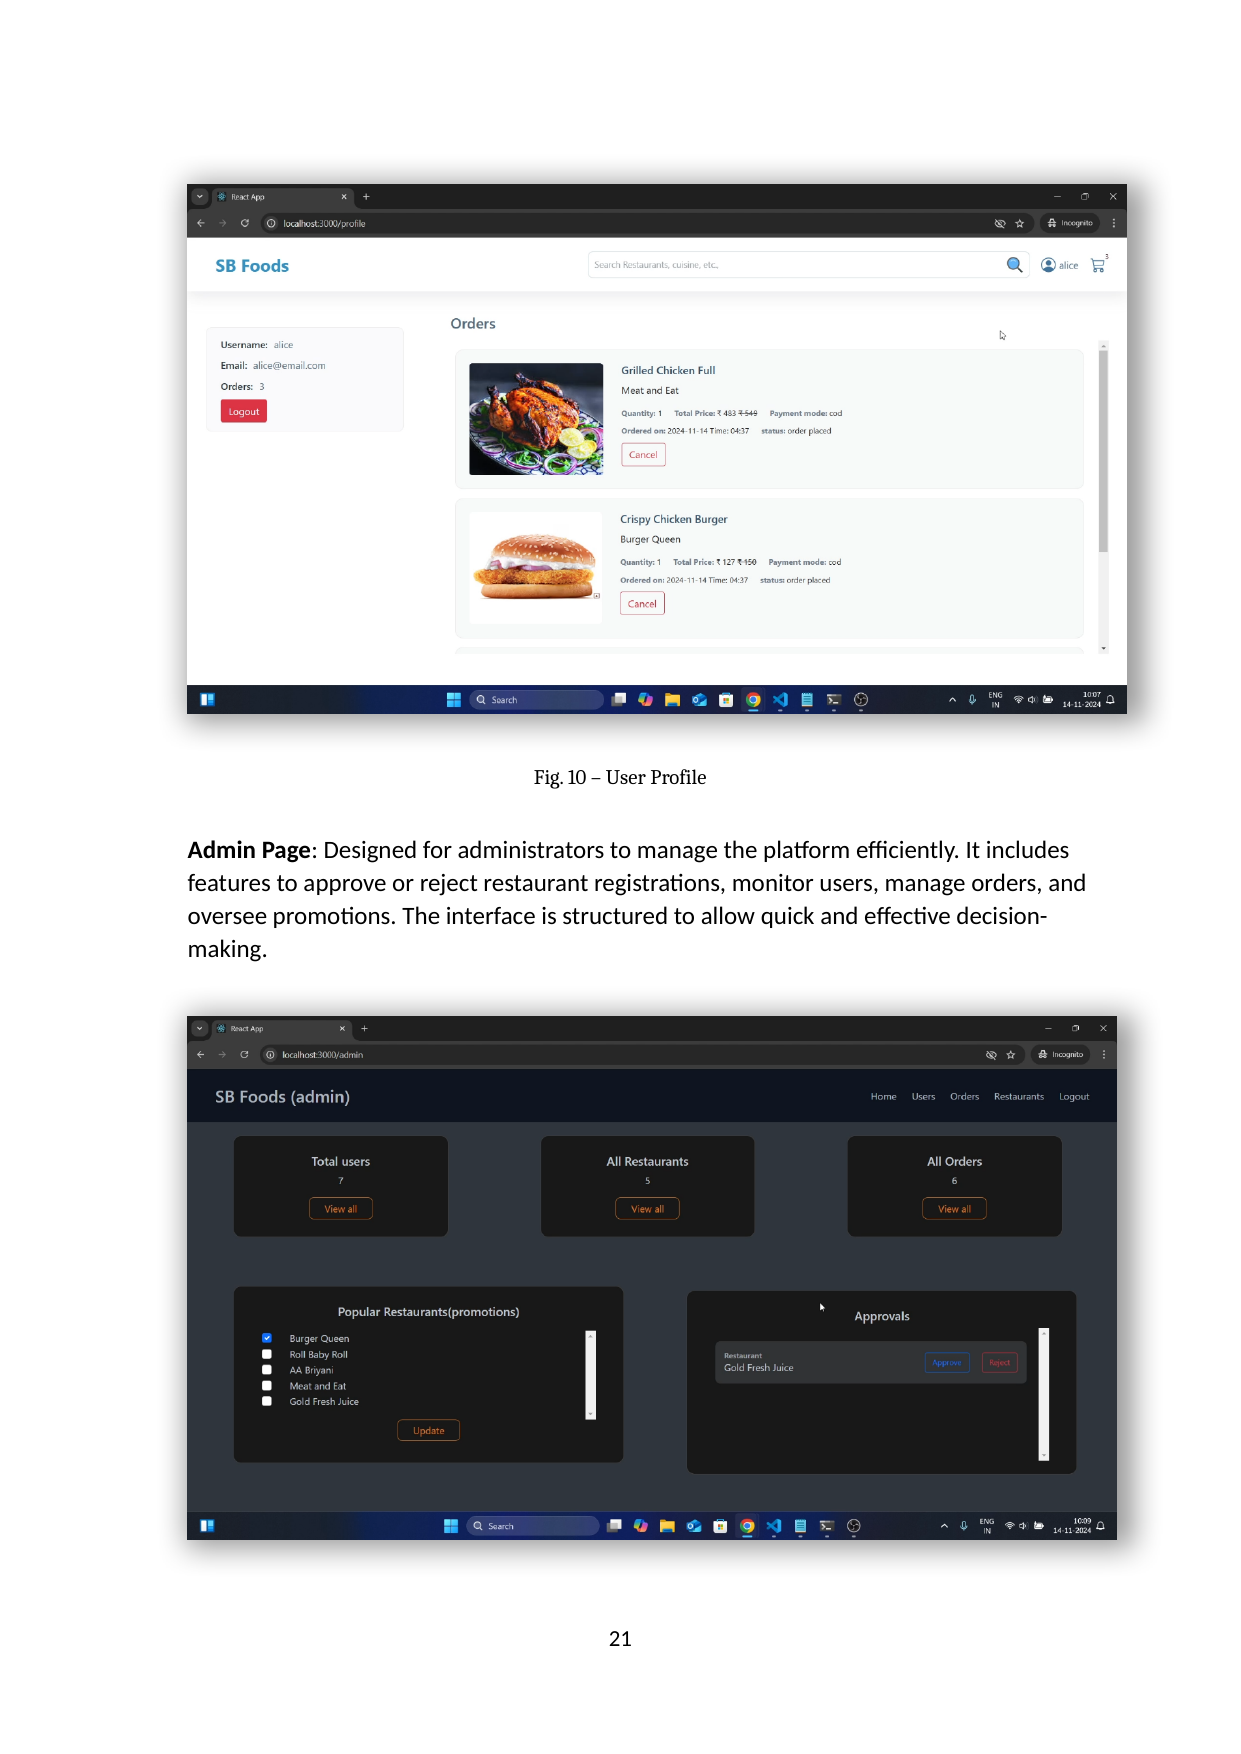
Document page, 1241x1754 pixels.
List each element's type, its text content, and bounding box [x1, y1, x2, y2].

picture [187, 184, 1127, 714]
text Admin Page: Designed for administrators to manage the platform efficiently. It includes features to approve or reject restaurant registrations, monitor users, manage orders, and oversee promotions. The interface is structured to allow quick and effective decision-making. [187, 834, 1090, 963]
list Fig. 10 – User Profile [150, 766, 1090, 790]
picture [187, 1016, 1117, 1540]
